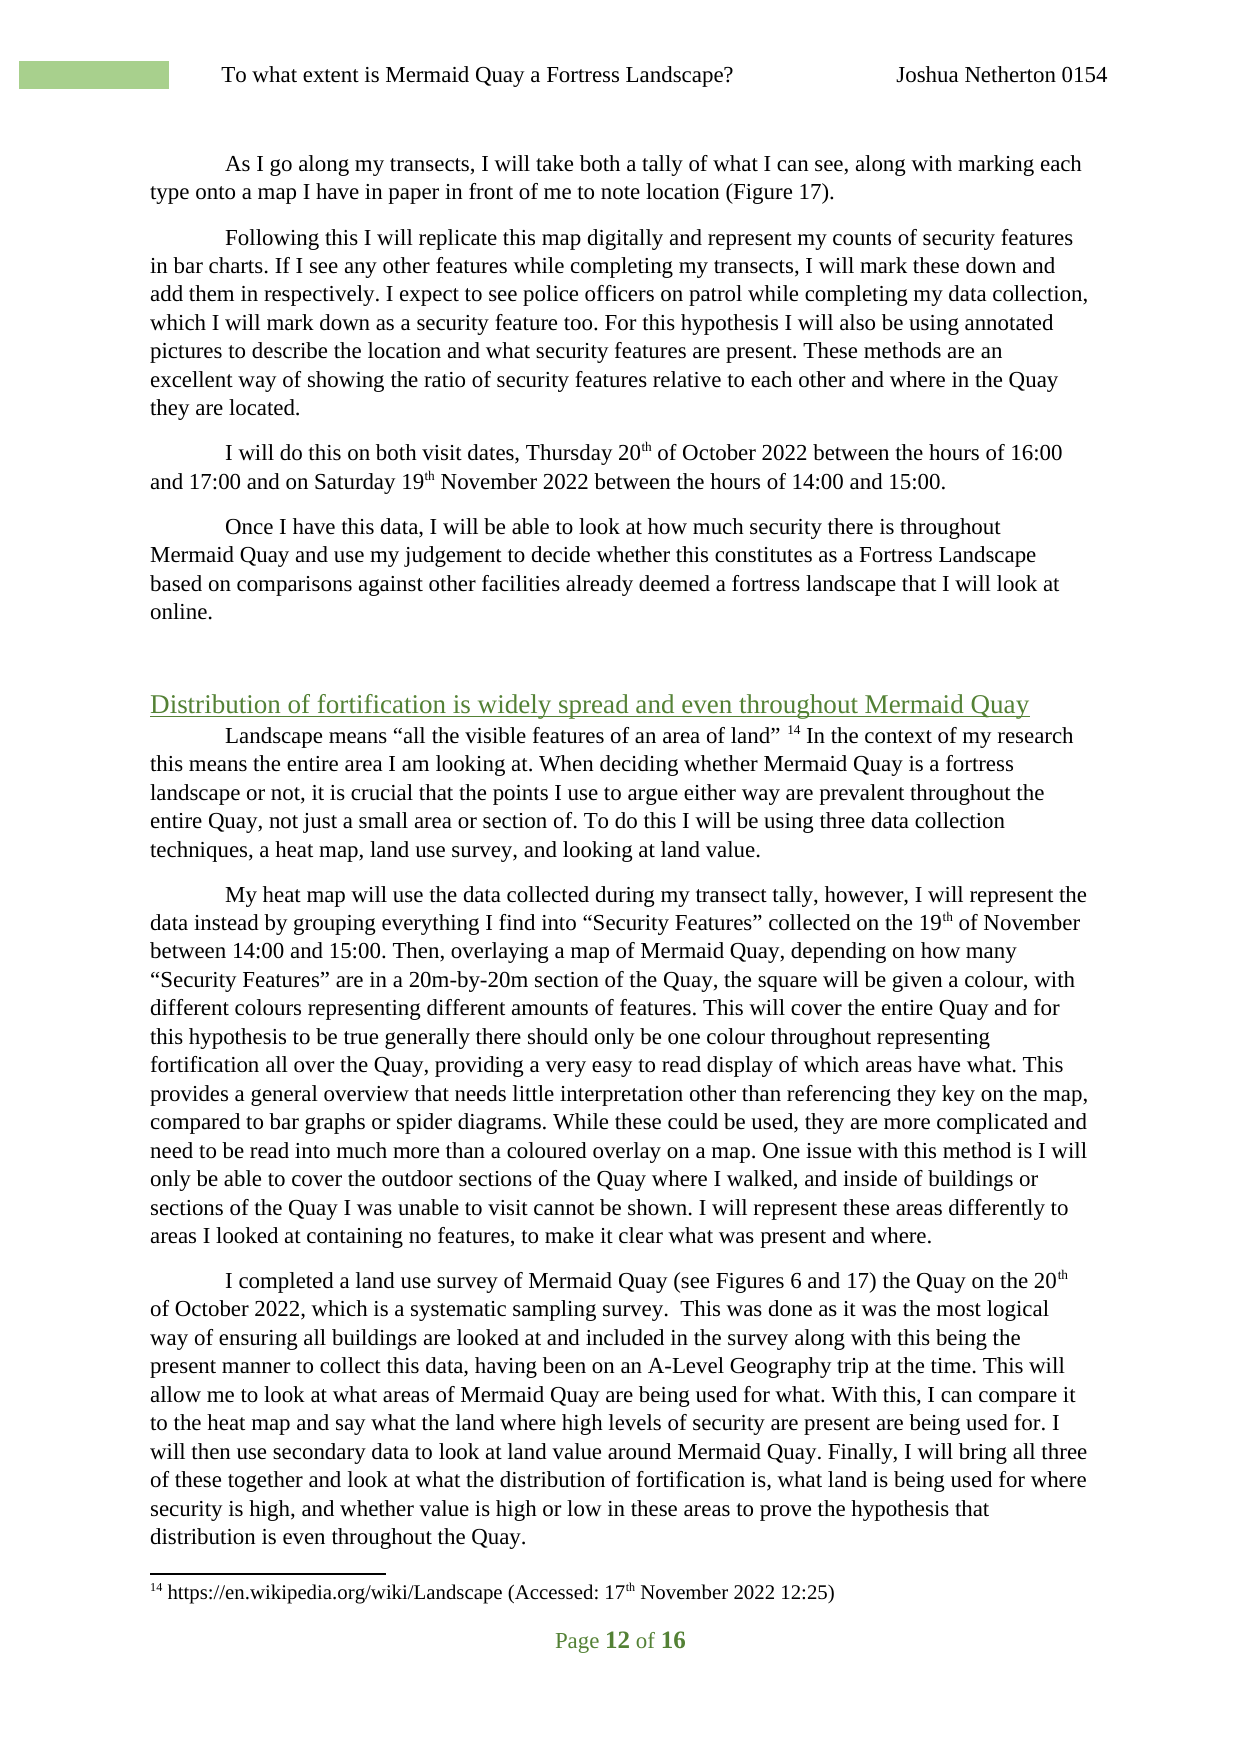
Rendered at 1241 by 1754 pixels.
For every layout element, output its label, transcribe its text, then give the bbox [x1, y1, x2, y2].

text Once I have this data, I will be able to look at how much security there is throughout Mermaid Quay and use my judgement to decide whether this constitutes as a Fortress Landscape based on comparisons against other facilities already deemed a fortress landscape that I will look at online. [150, 513, 1090, 624]
text As I go along my transects, I will take both a tally of what I can see, along with marking each type onto a map I have in paper in front of me to note location (Figure 17). [150, 150, 1090, 205]
text I will do this on both visit dates, Thursday 20th of October 2022 between the hours of 16:00 and 17:00 and on Saturday 19th November 2022 between the hours of 14:00 and 15:00. [150, 439, 1090, 494]
subtitle Distribution of fortification is widely spread and even throughout Mermaid Quay [150, 688, 1090, 719]
text I completed a land use survey of Mermaid Quay (see Figures 6 and 17) the Quay on the 20th of October 2022, which is a systematic sampling survey. This was done as it was the most logical way of ensuring all buildings are looked at and included in the survey along with this being the present manner to collect this data, having been on an A-Level Geography trip at the time. This will allow me to look at what areas of Mermaid Quay are being used for what. With this, I can compare it to the heat map and say what the land where high levels of security are present are being used for. I will then use secondary data to look at land value around Mermaid Quay. Finally, I will bring all three of these together and look at what the distribution of fortification is, what land is being used for where security is high, and whether value is high or low in these areas to prove the hypothesis that distribution is even throughout the Quay. [150, 1267, 1090, 1549]
text Following this I will replicate this map digitally and represent my counts of security features in bar charts. If I see any other features while completing my transects, I will mark these down and add them in respectively. I expect to see police officers on patrol while completing my data collection, which I will mark down as a security feature too. For this hypothesis I will also be using annotated pictures to describe the location and what security features are present. These methods are an excellent way of showing the ratio of security features relative to each other and where in the Quay they are located. [150, 223, 1090, 421]
text My heat map will use the data collected during my transect tally, however, I will represent the data instead by grouping everything I find into “Security Features” collected on the 19th of November between 14:00 and 15:00. Then, overlaying a map of Mermaid Quay, depending on how many “Security Features” are in a 20m-by-20m section of the Quay, the square will be given a colour, with different colours representing different amounts of features. This will cover the entire Quay and for this hypothesis to be true generally there should only be one colour throughout representing fortification all over the Quay, providing a very easy to read display of which areas have what. This provides a general overview that needs little interpretation other than referencing they key on the map, compared to bar graphs or spider diagrams. While these could be used, they are more complicated and need to be read into much more than a coloured overlay on a map. One issue with this method is I will only be able to cover the outdoor sections of the Quay where I walked, and inside of buildings or sections of the Quay I was unable to visit cannot be shown. I will represent these areas differently to areas I looked at containing no features, to make it clear what was present and where. [150, 881, 1090, 1248]
text Landscape means “all the visible features of an area of land” In the context of my research this means the entire area I am looking at. When deciding whether Mermaid Quay is a fortress landscape or not, it is crucial that the points I use to argue either way are prevalent throughout the entire Quay, not just a small area or section of. To do this I will be using three data collection techniques, a heat map, land use survey, and looking at land value. [150, 722, 1090, 862]
